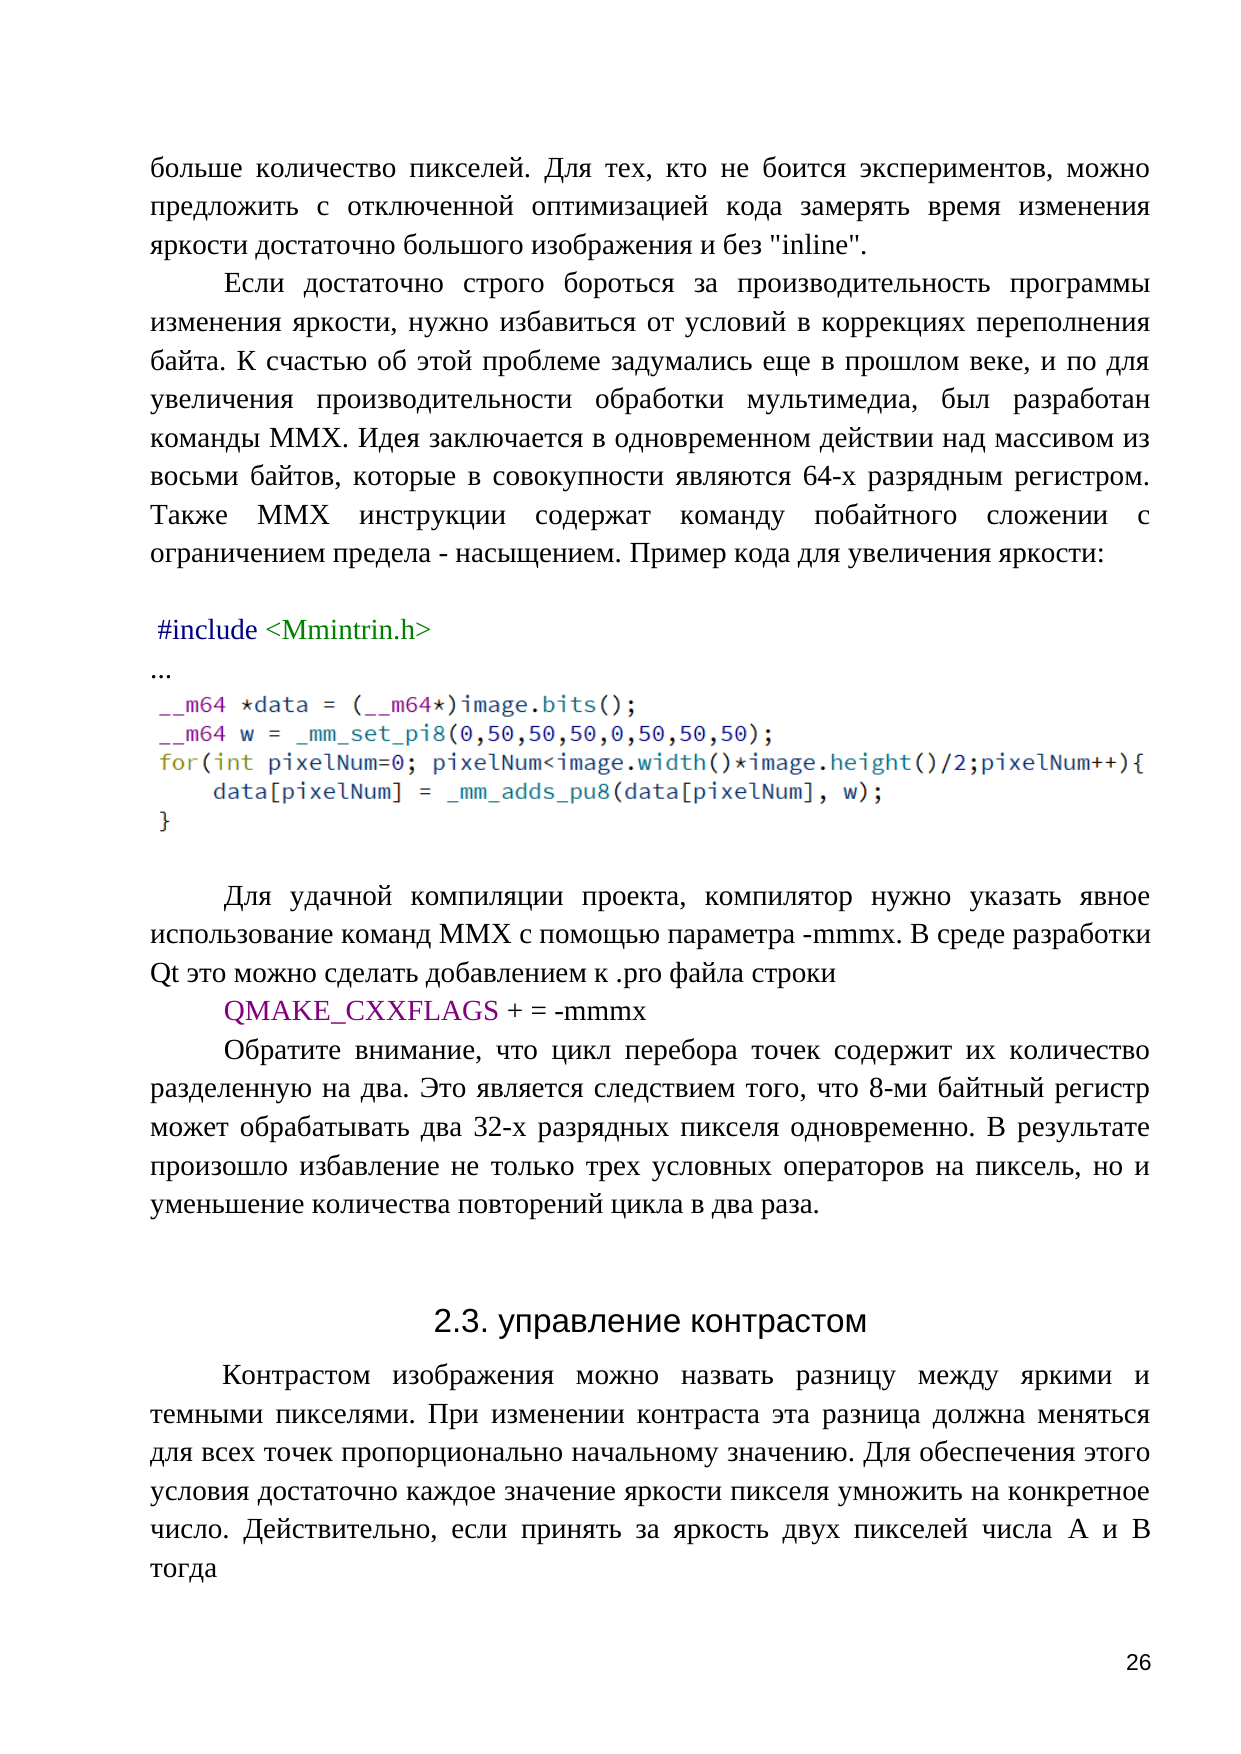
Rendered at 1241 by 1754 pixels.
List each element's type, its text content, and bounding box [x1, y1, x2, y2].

text QMAKE_CXXFLAGS + = -mmmx [150, 993, 1151, 1027]
text Контрастом изображения можно назвать разницу между яркими и темными пикселями. При изменении контраста эта разница должна меняться для всех точек пропорционально начальному значению. Для обеспечения этого условия достаточно каждое значение яркости пикселя умножить на конкретное число. Действительно, если принять за яркость двух пикселей числа A и B тогда [150, 1357, 1151, 1584]
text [150, 150, 1151, 261]
picture [150, 689, 1152, 836]
text ... [150, 651, 1151, 684]
text Для удачной компиляции проекта, компилятор нужно указать явное использование команд ММХ с помощью параметра -mmmx. В среде разработки Qt это можно сделать добавлением к .pro файла строки [150, 878, 1151, 988]
text Обратите внимание, что цикл перебора точек содержит их количество разделенную на два. Это является следствием того, что 8-ми байтный регистр может обрабатывать два 32-х разрядных пикселя одновременно. В результате произошло избавление не только трех условных операторов на пиксель, но и уменьшение количества повторений цикла в два раза. [150, 1032, 1151, 1220]
text Если достаточно строго бороться за производительность программы изменения яркости, нужно избавиться от условий в коррекциях переполнения байта. К счастью об этой проблеме задумались еще в прошлом веке, и по для увеличения производительности обработки мультимедиа, был разработан команды ММХ. Идея заключается в одновременном действии над массивом из восьми байтов, которые в совокупности являются 64-х разрядным регистром. Также ММХ инструкции содержат команду побайтного сложении с ограничением предела - насыщением. Пример кода для увеличения яркости: [150, 266, 1151, 569]
subtitle 2.3. управление контрастом [150, 1301, 1151, 1339]
text #include <Mmintrin.h> [150, 612, 1151, 646]
